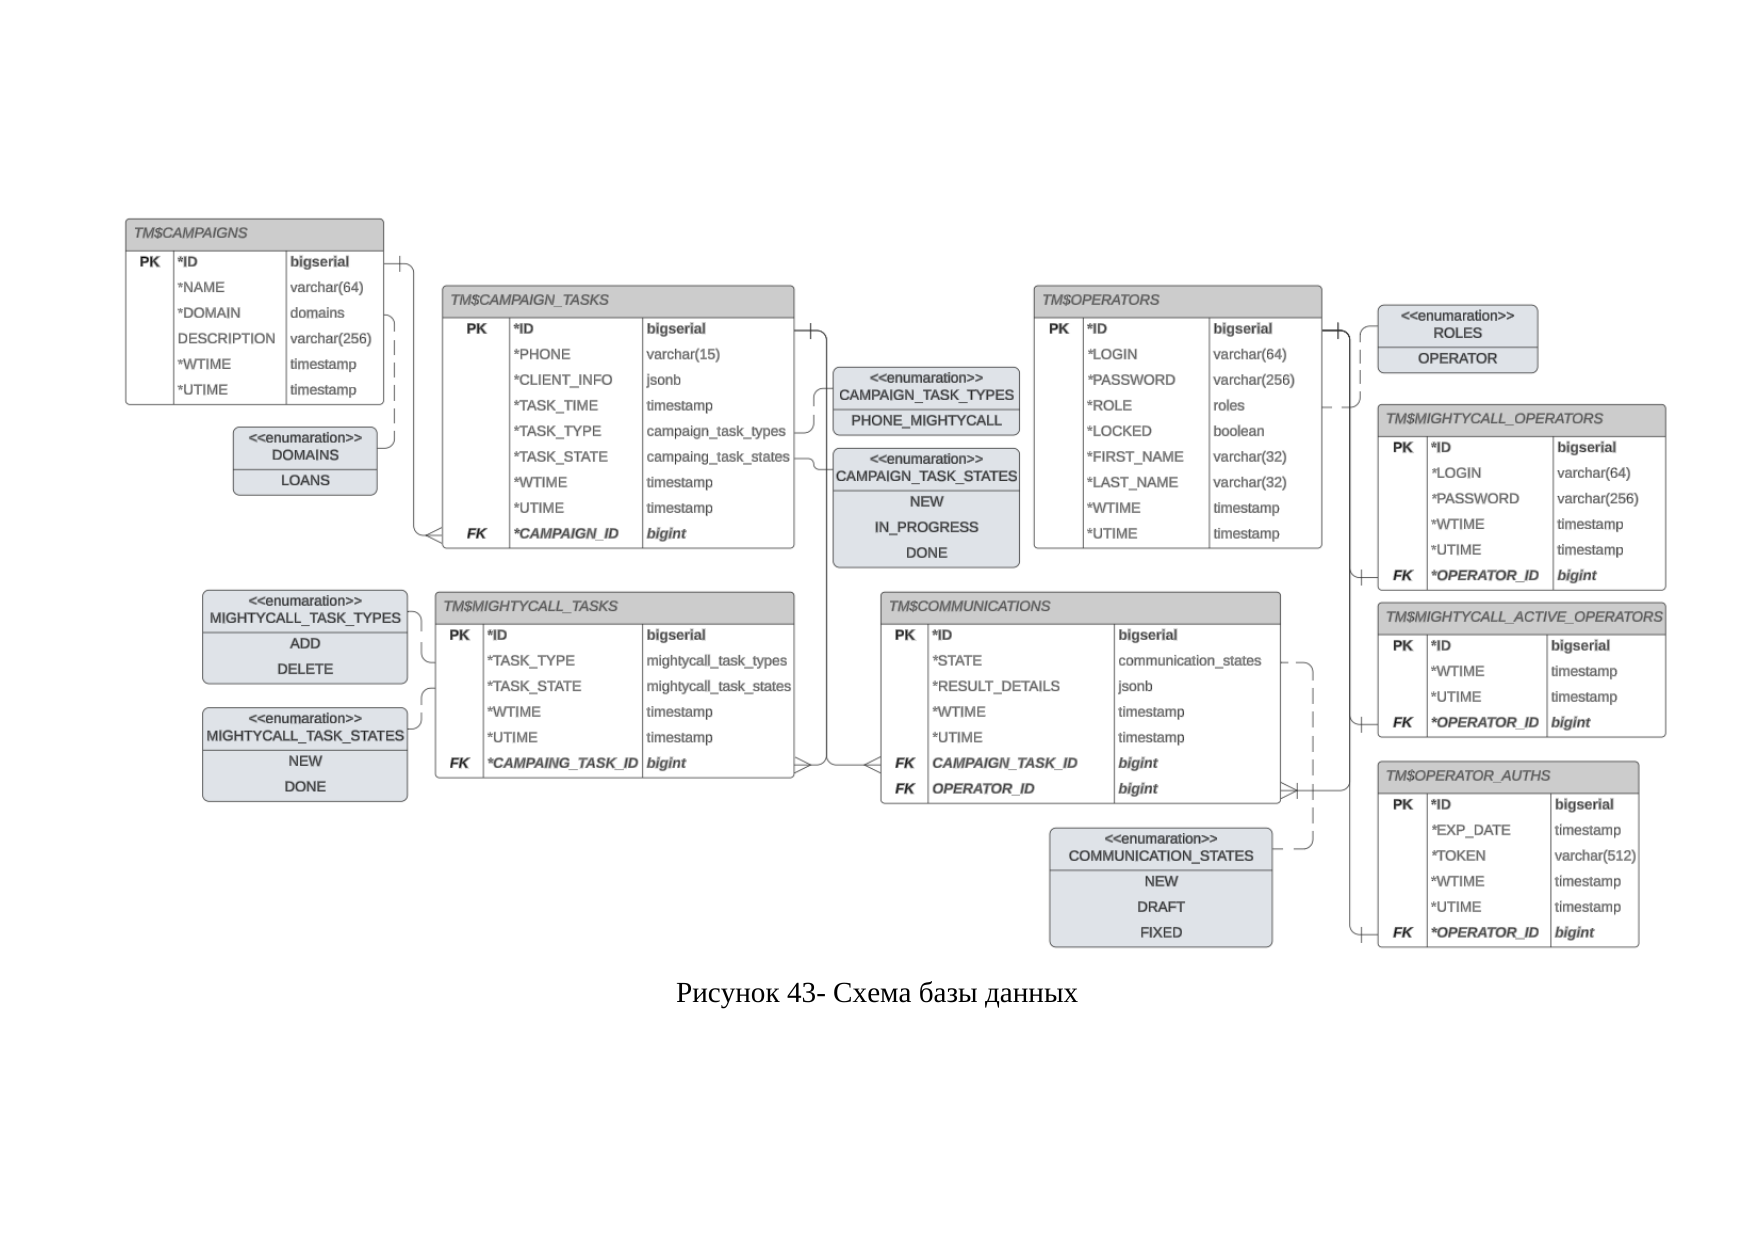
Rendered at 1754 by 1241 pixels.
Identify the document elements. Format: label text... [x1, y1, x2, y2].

text Рисунок 43- Схема базы данных [118, 975, 1636, 1008]
picture [118, 210, 1675, 959]
